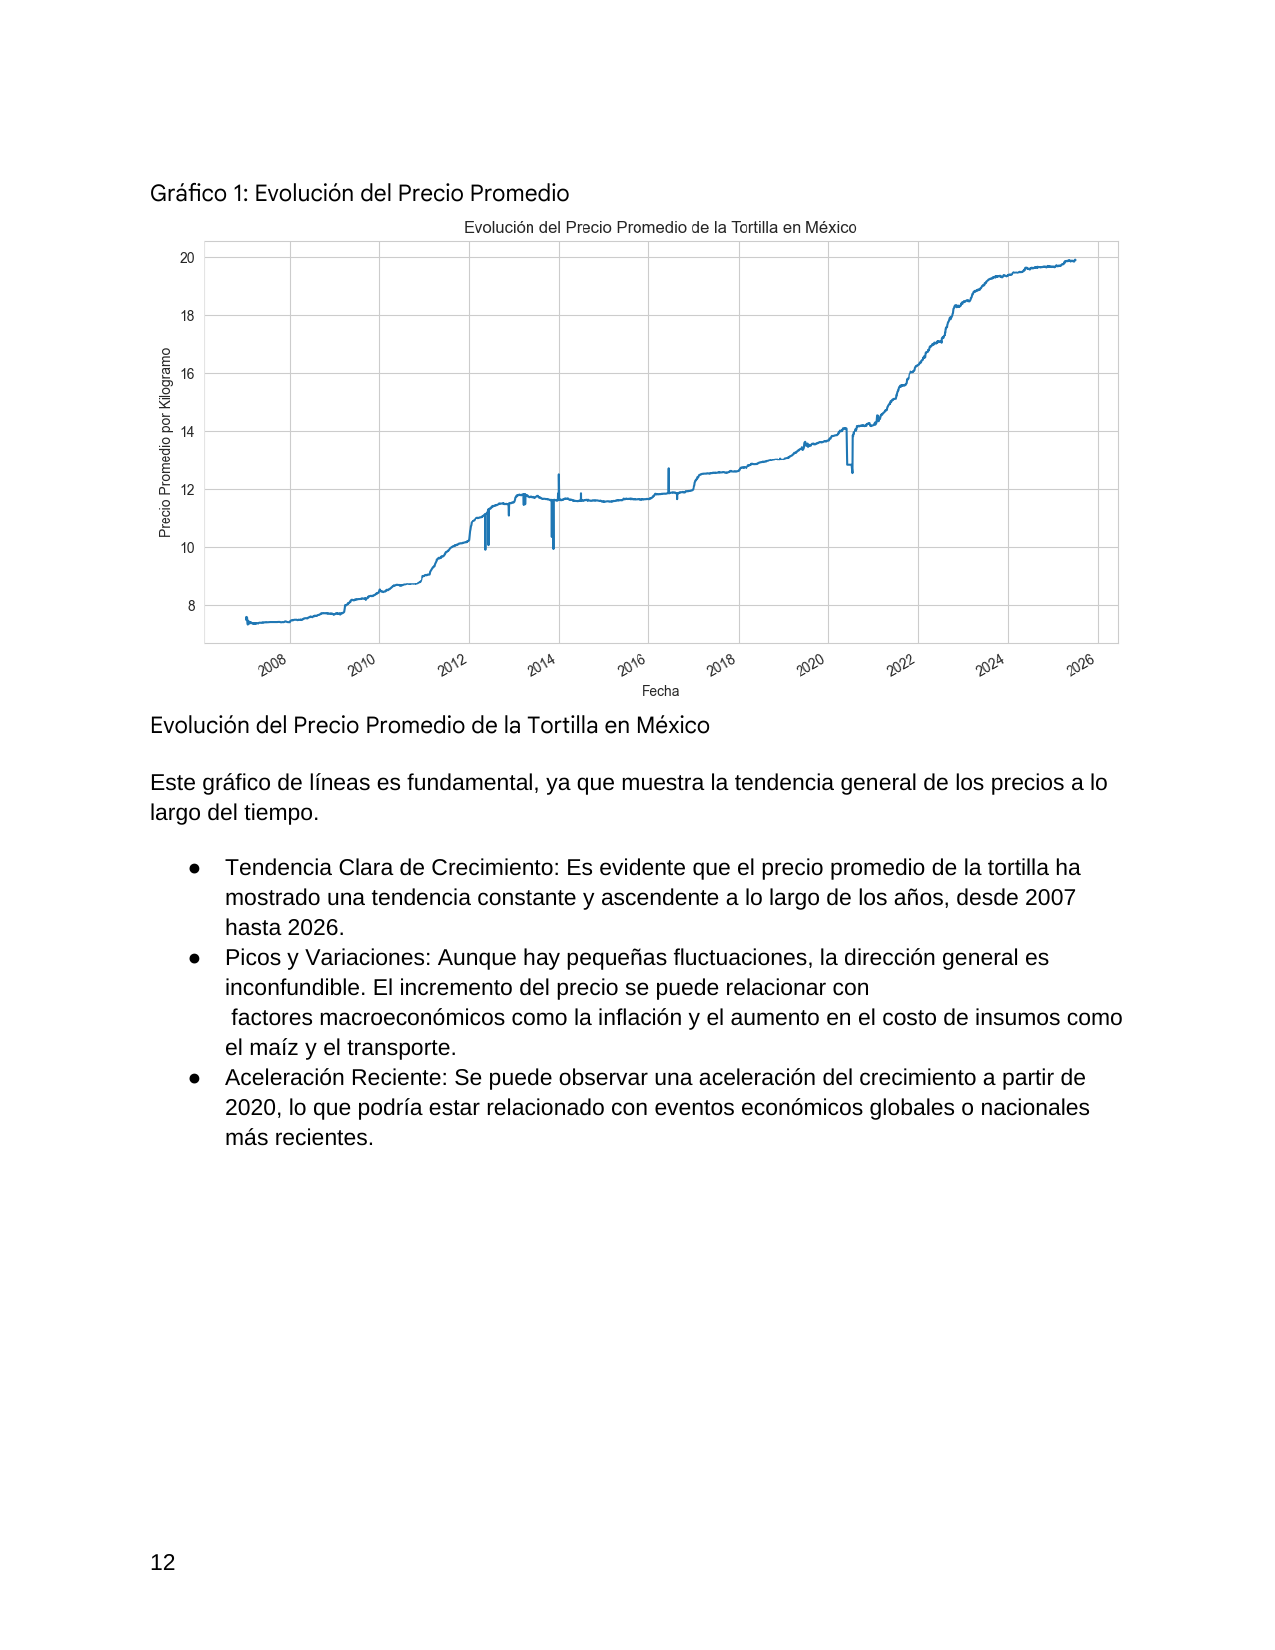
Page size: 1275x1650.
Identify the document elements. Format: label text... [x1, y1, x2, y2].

text Gráfico 1: Evolución del Precio Promedio Evolución del Precio Promedio de la Tortilla en México [150, 708, 1125, 740]
picture [150, 211, 1125, 708]
list Aceleración Reciente: Se puede observar una aceleración del crecimiento a partir de 2020, lo que podría estar relacionado con eventos económicos globales o nacionales más recientes. [187, 1064, 1125, 1150]
list Tendencia Clara de Crecimiento: Es evidente que el precio promedio de la tortilla ha mostrado una tendencia constante y ascendente a lo largo de los años, desde 2007 hasta 2026. [187, 854, 1125, 940]
text Gráfico 1: Evolución del Precio Promedio Evolución del Precio Promedio de la Tortilla en México [150, 179, 1125, 211]
list Picos y Variaciones: Aunque hay pequeñas fluctuaciones, la dirección general es inconfundible. El incremento del precio se puede relacionar con factores macroeconómicos como la inflación y el aumento en el costo de insumos como el maíz y el transporte. [187, 944, 1125, 1060]
text Este gráfico de líneas es fundamental, ya que muestra la tendencia general de los precios a lo largo del tiempo. [150, 769, 1125, 825]
